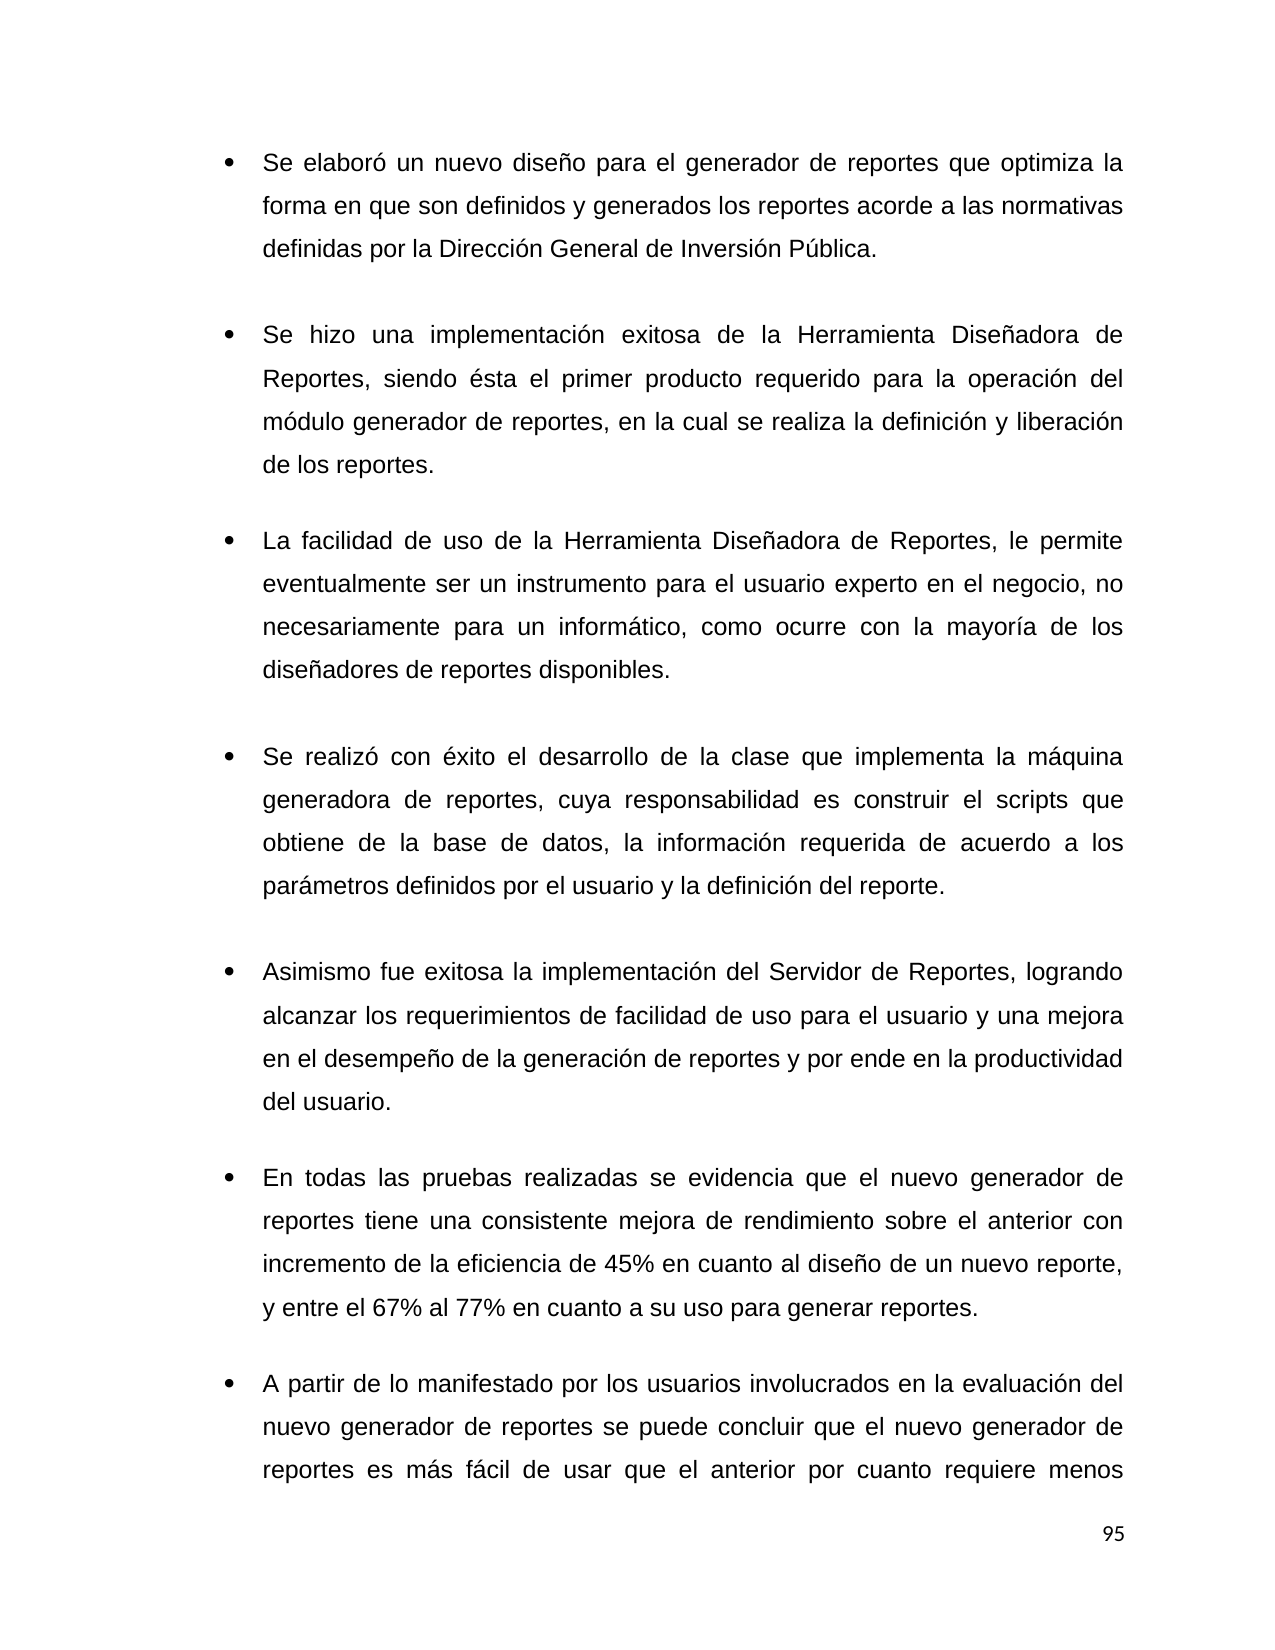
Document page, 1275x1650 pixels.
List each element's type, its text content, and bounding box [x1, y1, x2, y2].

list Asimismo fue exitosa la implementación del Servidor de Reportes, logrando alcanzar los requerimientos de facilidad de uso para el usuario y una mejora en el desempeño de la generación de reportes y por ende en la productividad del usuario. [225, 957, 1125, 1116]
list Se elaboró un nuevo diseño para el generador de reportes que optimiza la forma en que son definidos y generados los reportes acorde a las normativas definidas por la Dirección General de Inversión Pública. [225, 148, 1125, 263]
list En todas las pruebas realizadas se evidencia que el nuevo generador de reportes tiene una consistente mejora de rendimiento sobre el anterior con incremento de la eficiencia de 45% en cuanto al diseño de un nuevo reporte, y entre el 67% al 77% en cuanto a su uso para generar reportes. [225, 1163, 1125, 1321]
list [225, 1369, 1125, 1484]
list Se hizo una implementación exitosa de la Herramienta Diseñadora de Reportes, siendo ésta el primer producto requerido para la operación del módulo generador de reportes, en la cual se realiza la definición y liberación de los reportes. [225, 320, 1125, 478]
list Se realizó con éxito el desarrollo de la clase que implementa la máquina generadora de reportes, cuya responsabilidad es construir el scripts que obtiene de la base de datos, la información requerida de acuerdo a los parámetros definidos por el usuario y la definición del reporte. [225, 742, 1125, 900]
list La facilidad de uso de la Herramienta Diseñadora de Reportes, le permite eventualmente ser un instrumento para el usuario experto en el negocio, no necesariamente para un informático, como ocurre con la mayoría de los diseñadores de reportes disponibles. [225, 526, 1125, 684]
